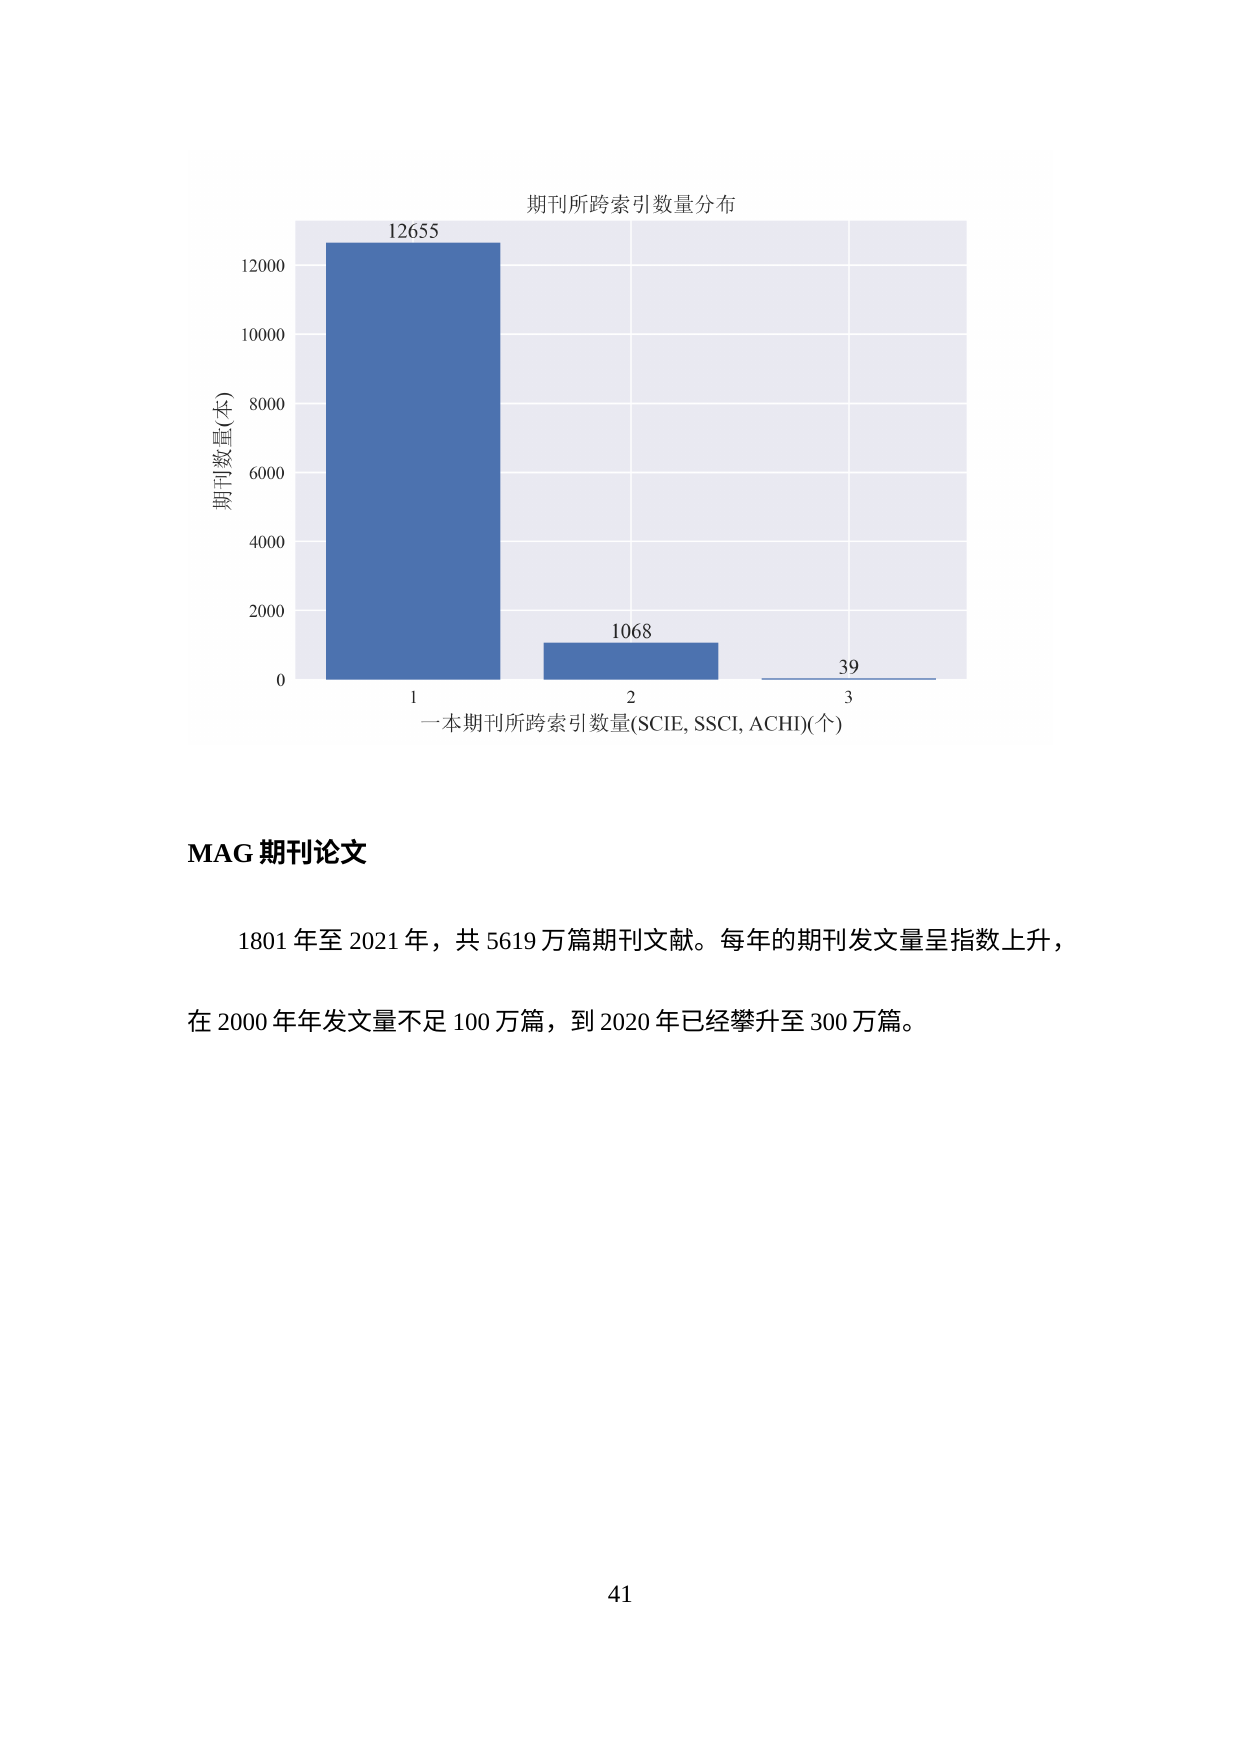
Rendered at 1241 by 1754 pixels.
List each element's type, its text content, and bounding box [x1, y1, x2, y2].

subtitle MAG期刊论文 [187, 818, 1053, 883]
text 1801年至2021年，共5619万篇期刊文献。每年的期刊发文量呈指数上升，在2000年年发文量不足100万篇，到2020年已经攀升至300万篇。 [187, 906, 1053, 1052]
picture [187, 150, 1053, 745]
